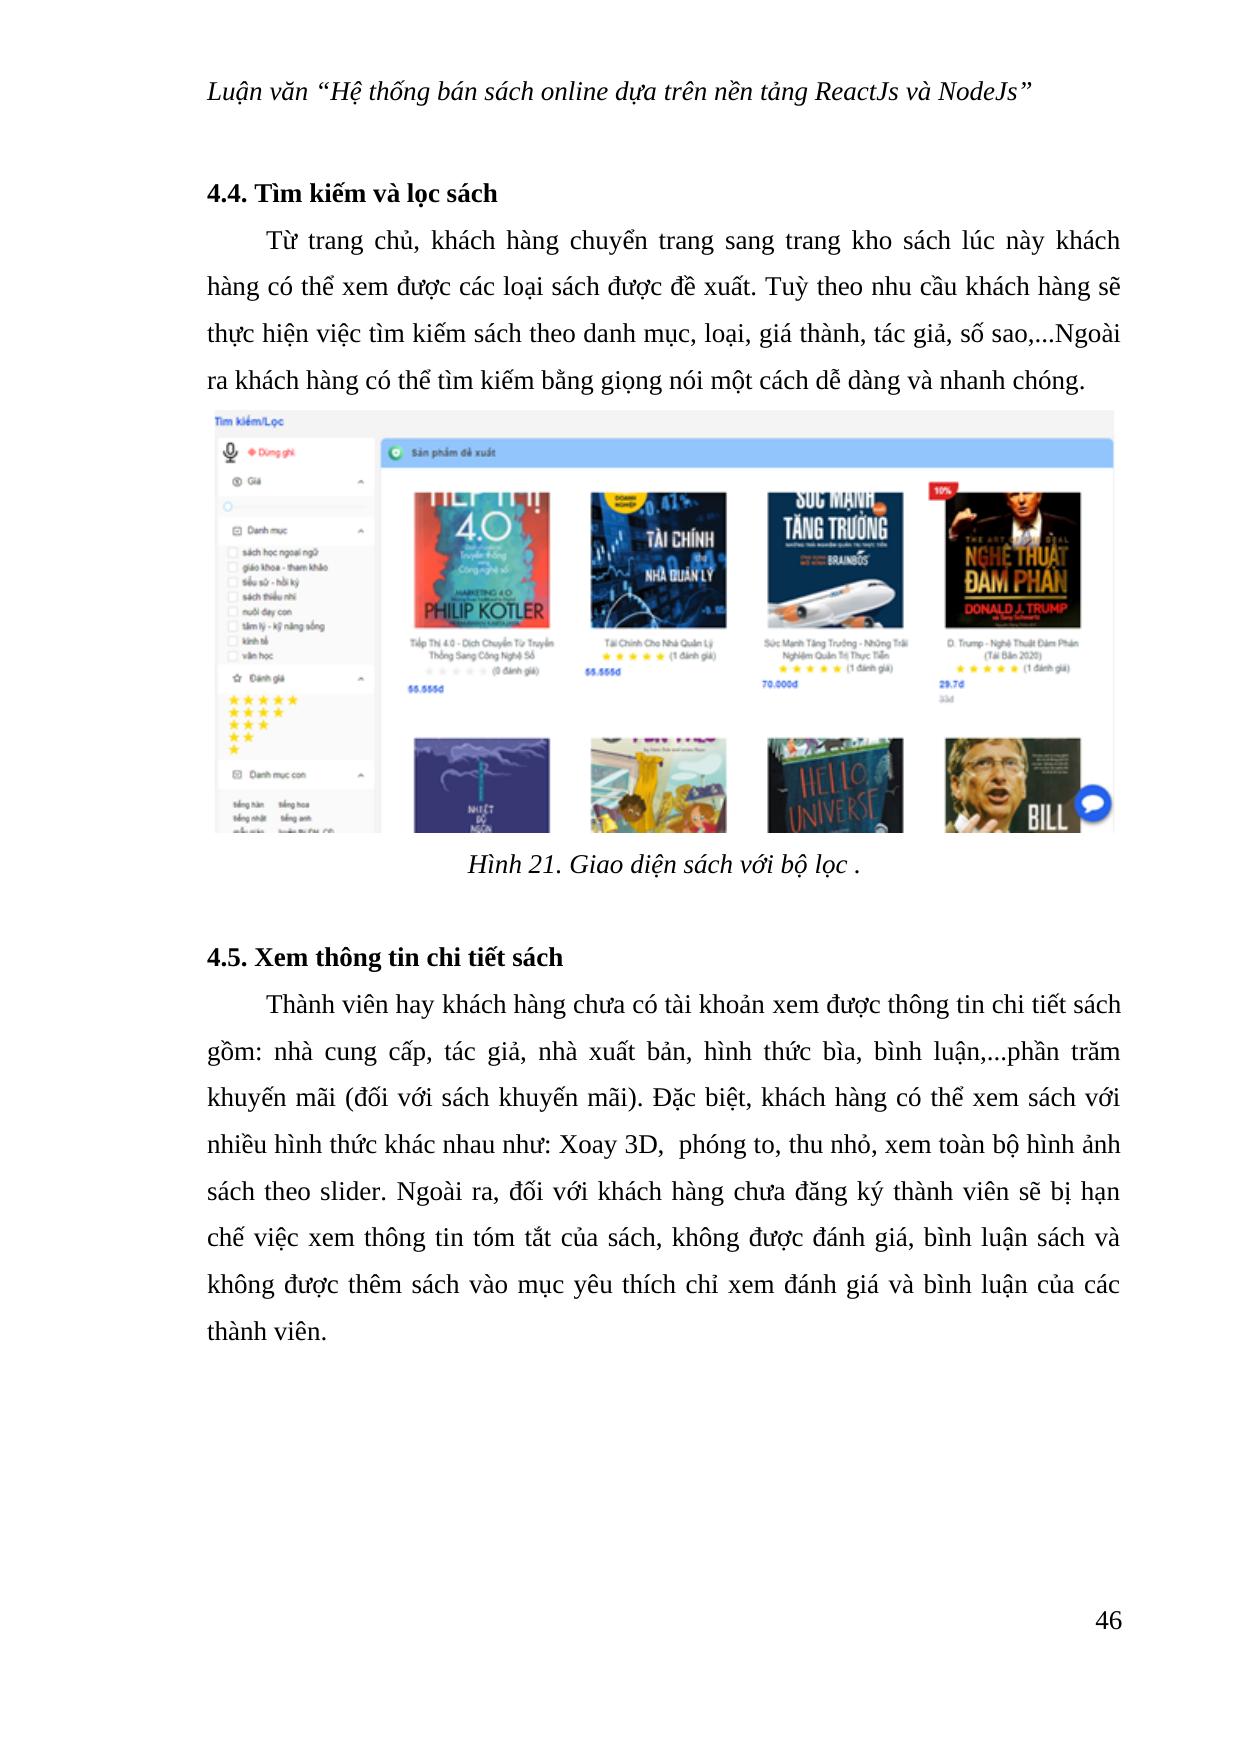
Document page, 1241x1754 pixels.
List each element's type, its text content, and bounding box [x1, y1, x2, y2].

text 4.5. Xem thông tin chi tiết sách [207, 941, 1122, 972]
text Từ trang chủ, khách hàng chuyển trang sang trang kho sách lúc này khách hàng có thể xem được các loại sách được đề xuất. Tuỳ theo nhu cầu khách hàng sẽ thực hiện việc tìm kiếm sách theo danh mục, loại, giá thành, tác giả, số sao,...Ngoài ra khách hàng có thể tìm kiếm bằng giọng nói một cách dễ dàng và nhanh chóng. [207, 224, 1122, 395]
picture [214, 410, 1115, 833]
list Hình 21. Giao diện sách với bộ lọc . [207, 848, 1122, 879]
text Thành viên hay khách hàng chưa có tài khoản xem được thông tin chi tiết sách gồm: nhà cung cấp, tác giả, nhà xuất bản, hình thức bìa, bình luận,...phần trăm khuyến mãi (đối với sách khuyến mãi). Đặc biệt, khách hàng có thể xem sách với nhiều hình thức khác nhau như: Xoay 3D, phóng to, thu nhỏ, xem toàn bộ hình ảnh sách theo slider. Ngoài ra, đối với khách hàng chưa đăng ký thành viên sẽ bị hạn chế việc xem thông tin tóm tắt của sách, không được đánh giá, bình luận sách và không được thêm sách vào mục yêu thích chỉ xem đánh giá và bình luận của các thành viên. [207, 988, 1122, 1346]
text 4.4. Tìm kiếm và lọc sách [207, 177, 1122, 208]
